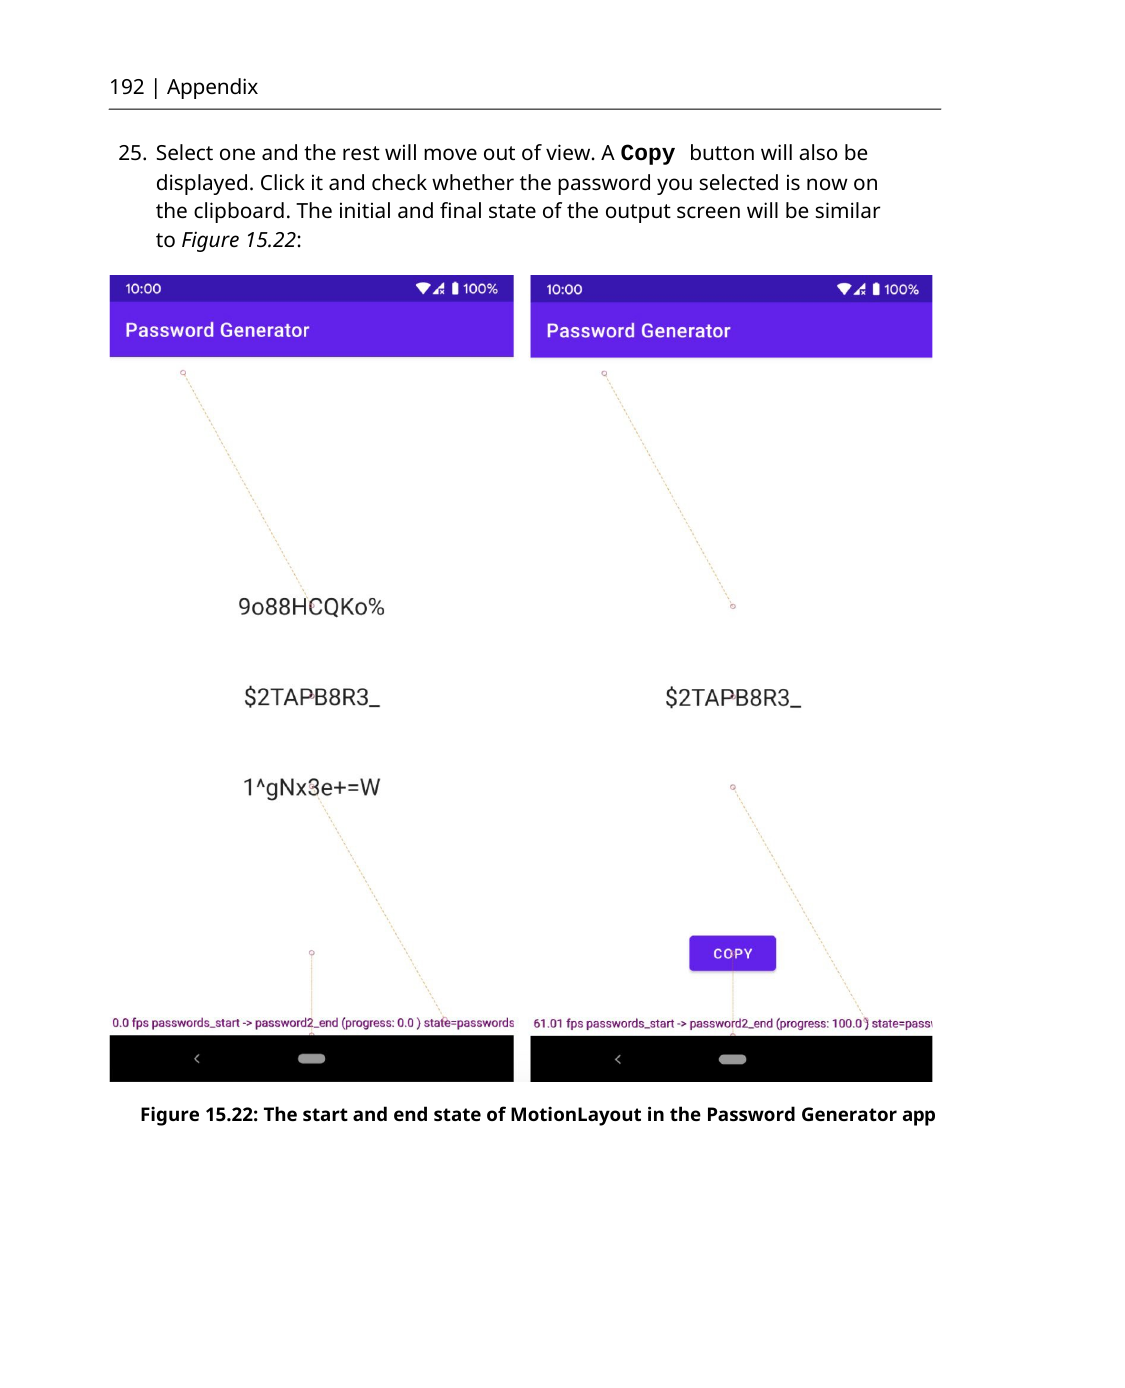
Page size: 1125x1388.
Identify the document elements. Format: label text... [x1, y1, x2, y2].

picture [109, 275, 933, 1082]
list Select one and the rest will move out of view. A Copy button will also be displayed. Click it and check whether the password you selected is now on the clipboard. The initial and final state of the output screen will be similar to Figure 15.22: [118, 138, 899, 253]
